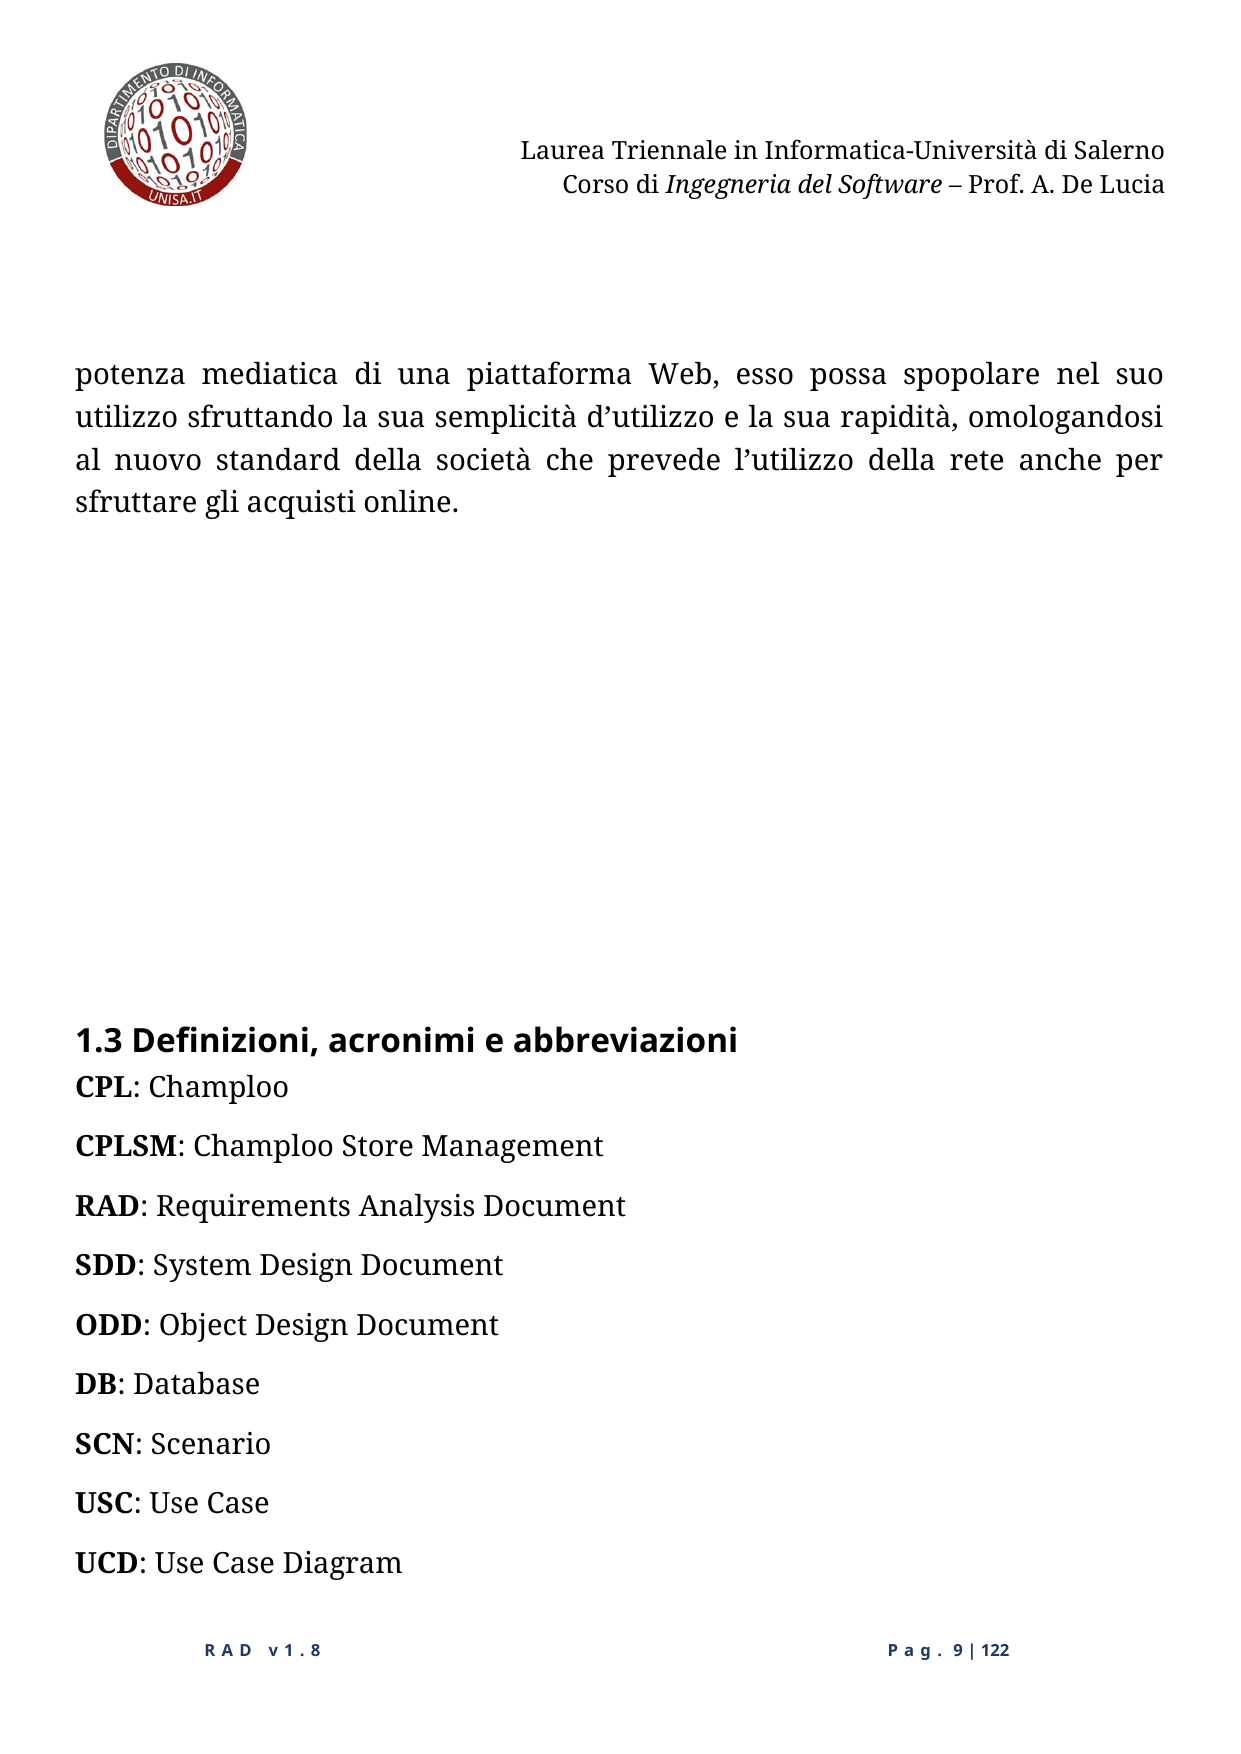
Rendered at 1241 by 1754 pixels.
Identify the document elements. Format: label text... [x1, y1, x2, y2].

text RAD: Requirements Analysis Document [75, 1185, 1165, 1225]
text UCD: Use Case Diagram [75, 1542, 1165, 1582]
text USC: Use Case [75, 1482, 1165, 1522]
text SCN: Scenario [75, 1423, 1165, 1463]
picture [104, 63, 247, 206]
text DB: Database [75, 1363, 1165, 1403]
text CPLSM: Champloo Store Management [75, 1126, 1165, 1165]
subtitle 1.3 Definizioni, acronimi e abbreviazioni [75, 1017, 1165, 1062]
text ODD: Object Design Document [75, 1304, 1165, 1344]
text CPL: Champloo [75, 1066, 1165, 1106]
text SDD: System Design Document [75, 1244, 1165, 1284]
